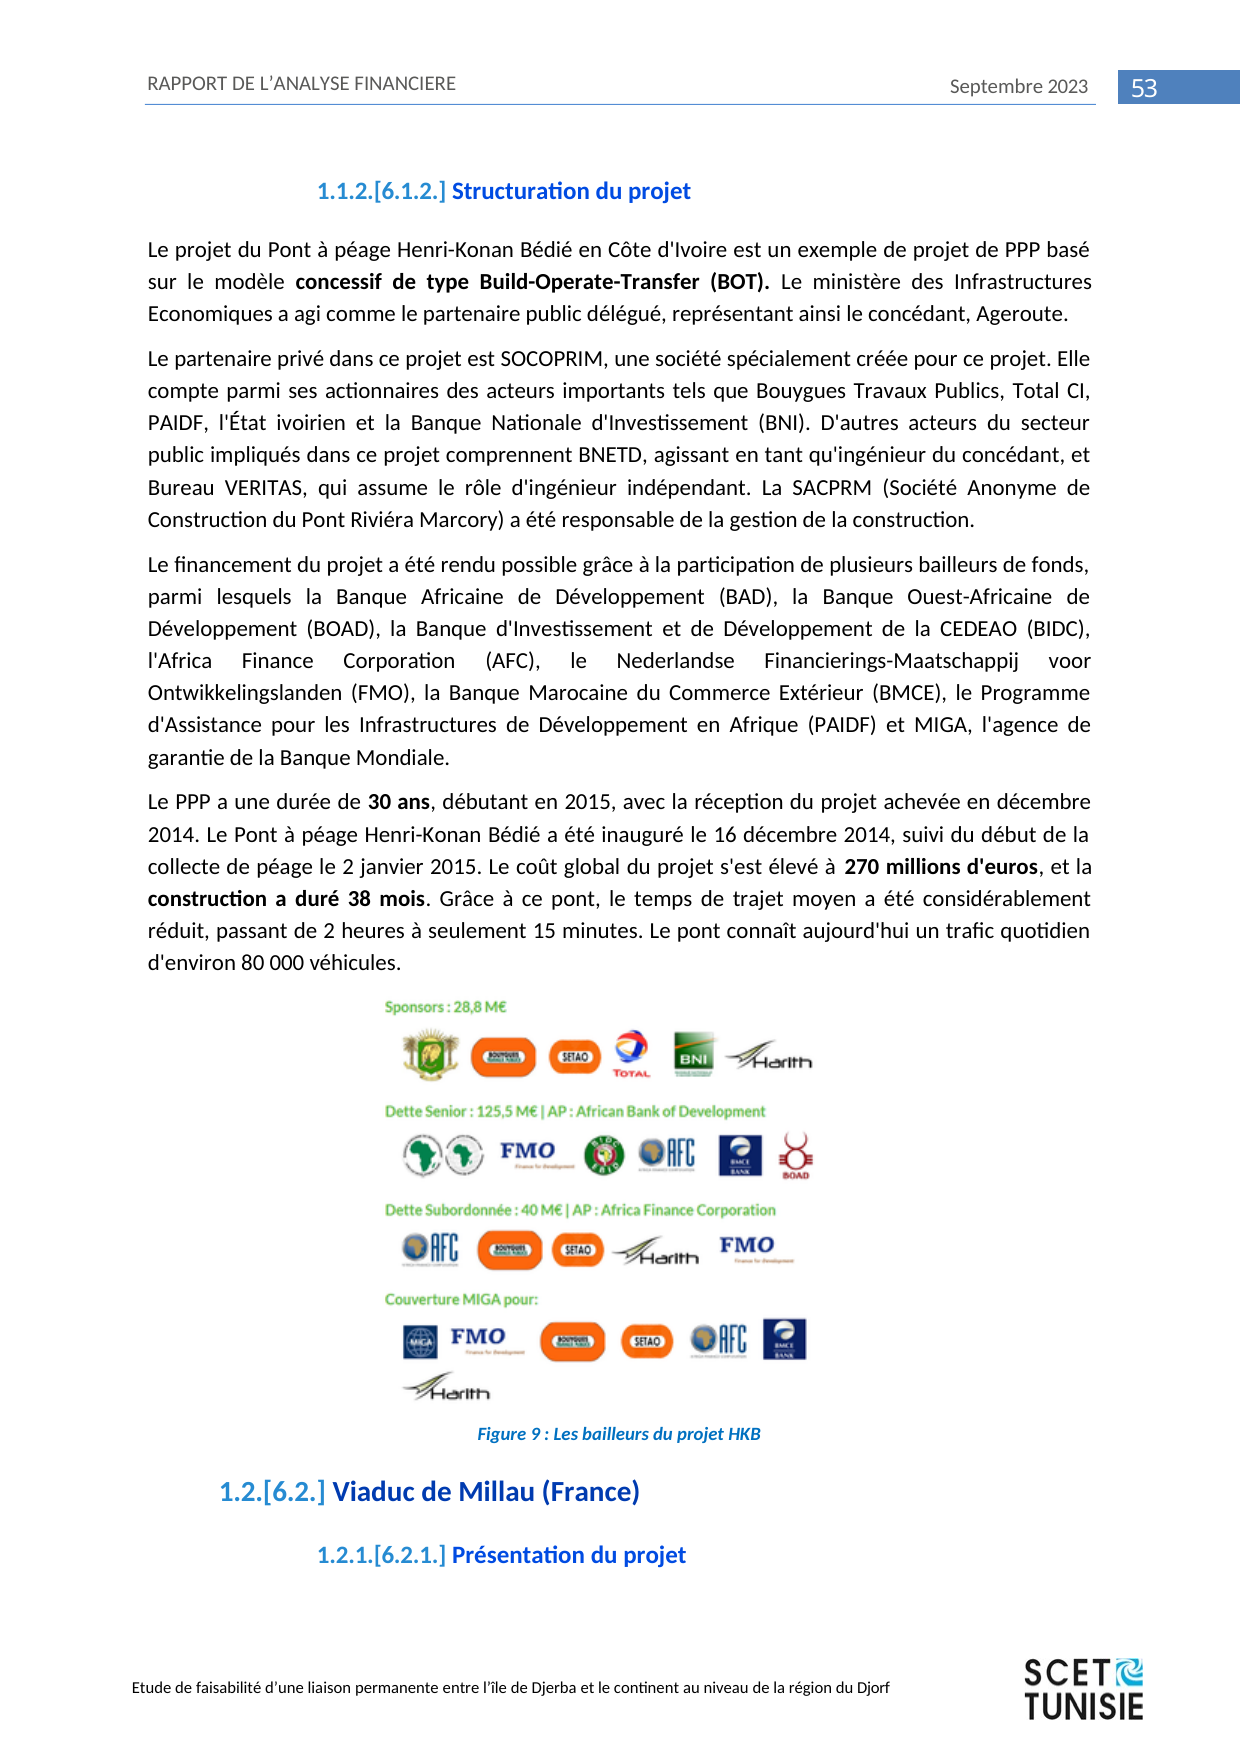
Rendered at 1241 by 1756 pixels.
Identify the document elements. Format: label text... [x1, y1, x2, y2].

text Viaduc de Millau (France) [218, 1473, 1092, 1509]
text Le PPP a une durée de 30 ans, débutant en 2015, avec la réception du projet achevée en décembre 2014. Le Pont à péage Henri-Konan Bédié a été inauguré le 16 décembre 2014, suivi du début de la collecte de péage le 2 janvier 2015. Le coût global du projet s'est élevé à 270 millions d'euros, et la construction a duré 38 mois. Grâce à ce pont, le temps de trajet moyen a été considérablement réduit, passant de 2 heures à seulement 15 minutes. Le pont connaît aujourd'hui un trafic quotidien d'environ 80 000 véhicules. [148, 787, 1092, 976]
text Figure 9 : Les bailleurs du projet HKB [148, 1422, 1092, 1445]
text Structuration du projet [317, 175, 1092, 206]
text Le partenaire privé dans ce projet est SOCOPRIM, une société spécialement créée pour ce projet. Elle compte parmi ses actionnaires des acteurs importants tels que Bouygues Travaux Publics, Total CI, PAIDF, l'État ivoirien et la Banque Nationale d'Investissement (BNI). D'autres acteurs du secteur public impliqués dans ce projet comprennent BNETD, agissant en tant qu'ingénieur du concédant, et Bureau VERITAS, qui assume le rôle d'ingénieur indépendant. La SACPRM (Société Anonyme de Construction du Pont Riviéra Marcory) a été responsable de la gestion de la construction. [148, 344, 1092, 533]
text Présentation du projet [317, 1539, 1092, 1570]
text Le projet du Pont à péage Henri-Konan Bédié en Côte d'Ivoire est un exemple de projet de PPP basé sur le modèle concessif de type Build-Operate-Transfer (BOT). Le ministère des Infrastructures Economiques a agi comme le partenaire public délégué, représentant ainsi le concédant, Ageroute. [148, 235, 1092, 327]
picture [372, 993, 822, 1405]
picture [1024, 1658, 1143, 1720]
text Le financement du projet a été rendu possible grâce à la participation de plusieurs bailleurs de fonds, parmi lesquels la Banque Africaine de Développement (BAD), la Banque Ouest-Africaine de Développement (BOAD), la Banque d'Investissement et de Développement de la CEDEAO (BIDC), l'Africa Finance Corporation (AFC), le Nederlandse Financierings-Maatschappij voor Ontwikkelingslanden (FMO), la Banque Marocaine du Commerce Extérieur (BMCE), le Programme d'Assistance pour les Infrastructures de Développement en Afrique (PAIDF) et MIGA, l'agence de garantie de la Banque Mondiale. [148, 550, 1092, 771]
